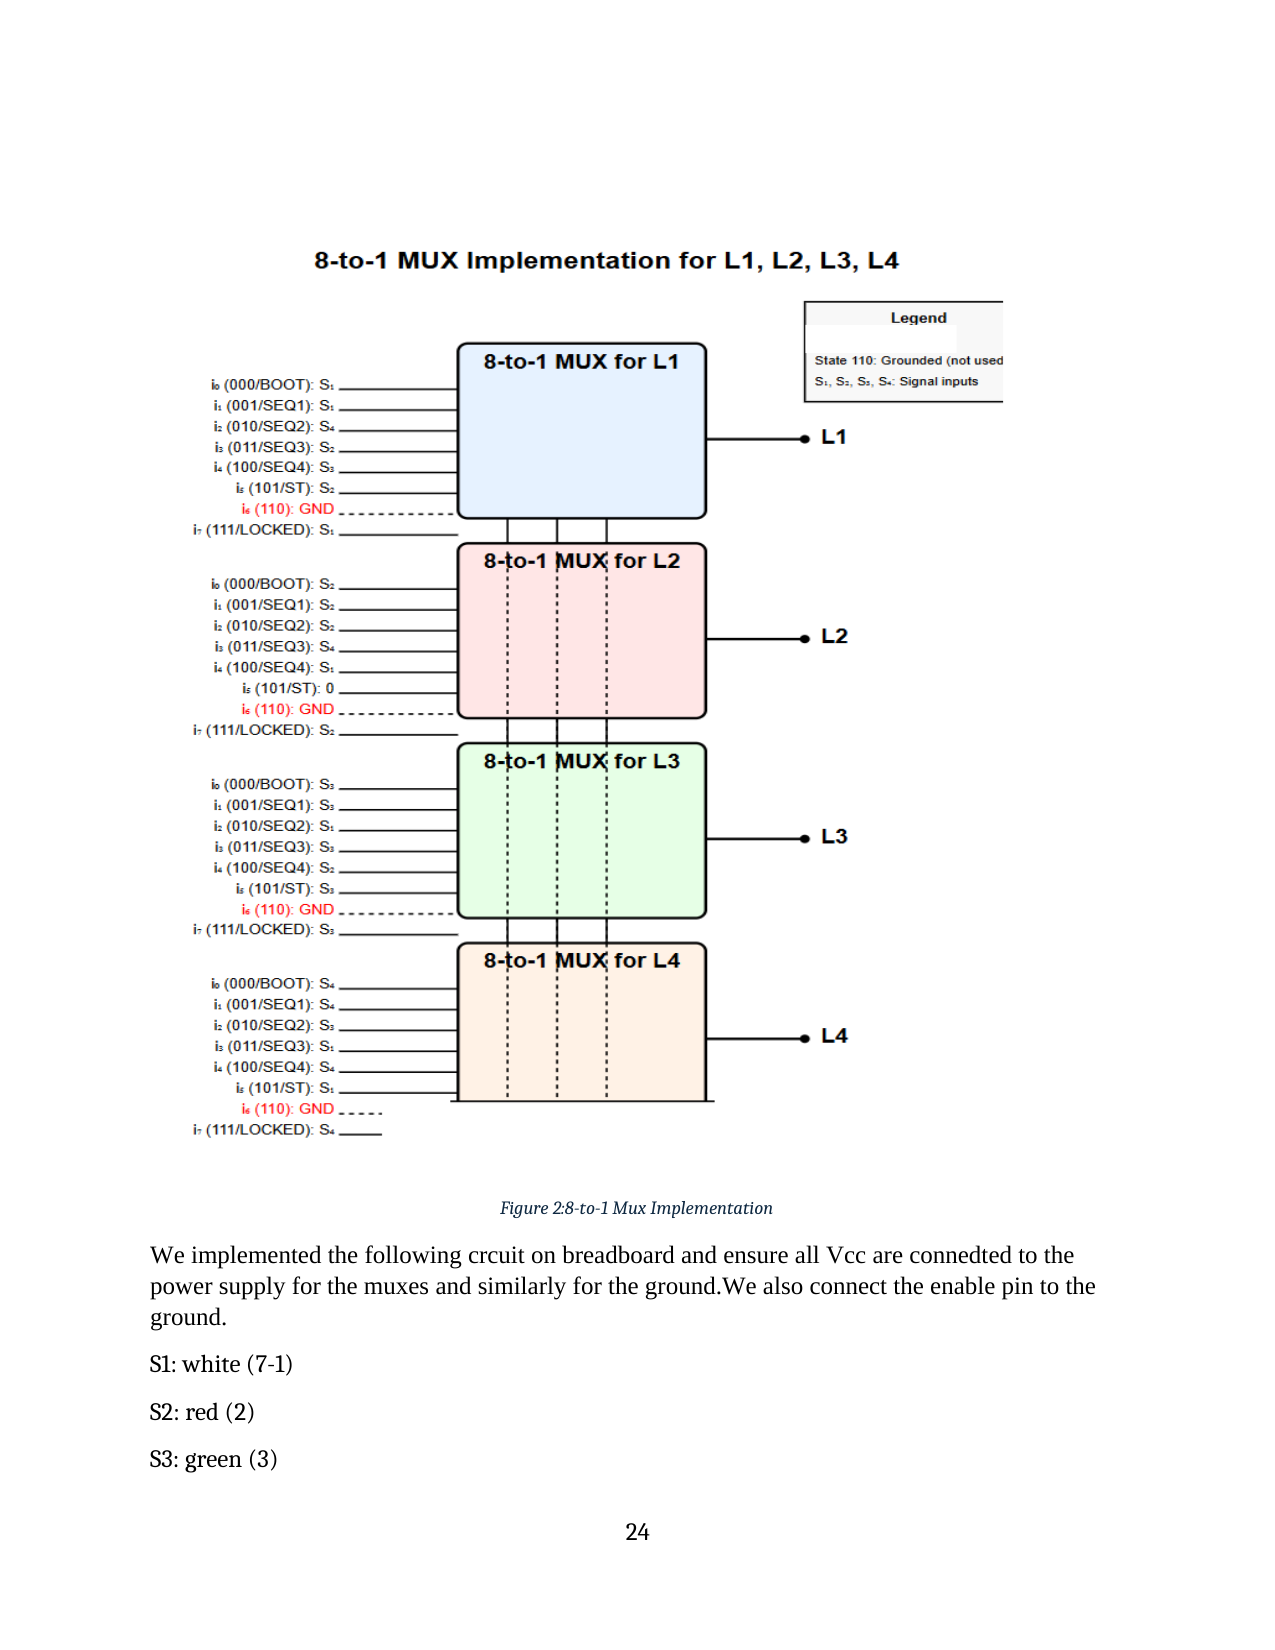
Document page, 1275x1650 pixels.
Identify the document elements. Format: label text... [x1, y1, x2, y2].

text S3: green (3) [150, 1445, 1125, 1474]
picture [150, 207, 1004, 1169]
text We implemented the following crcuit on breadboard and ensure all Vcc are connedted to the power supply for the muxes and similarly for the ground.We also connect the enable pin to the ground. [150, 1240, 1125, 1331]
text Figure 2:8-to-1 Mux Implementation [150, 1197, 1125, 1219]
text S1: white (7-1) [150, 1350, 1125, 1378]
text S2: red (2) [150, 1397, 1125, 1426]
